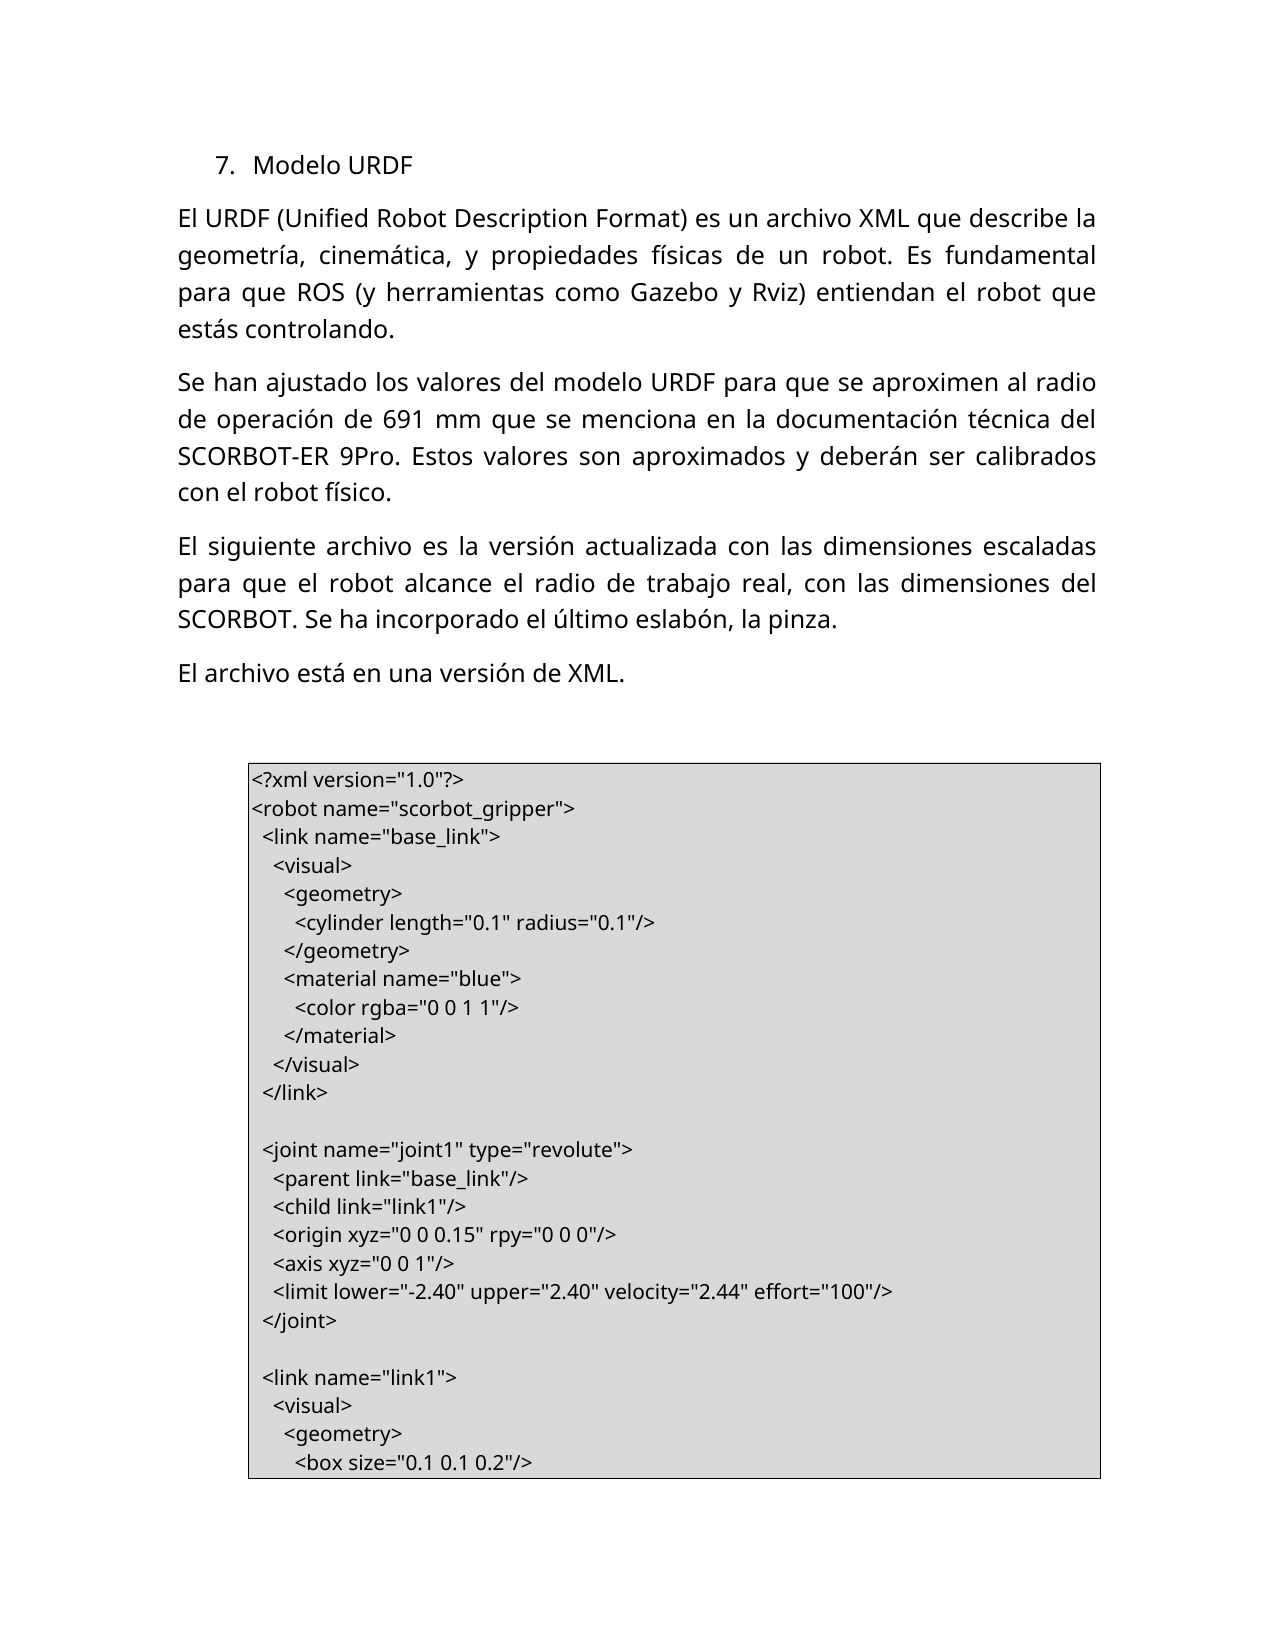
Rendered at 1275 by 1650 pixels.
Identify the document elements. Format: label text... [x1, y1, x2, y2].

text El archivo está en una versión de XML. [177, 656, 1098, 689]
text </link> [249, 1075, 1100, 1104]
text <axis xyz="0 0 1"/> [249, 1246, 1100, 1274]
text <link name="base_link"> [249, 819, 1100, 848]
text <color rgba="0 0 1 1"/> [249, 990, 1100, 1018]
text Se han ajustado los valores del modelo URDF para que se aproximen al radio de operación de 691 mm que se menciona en la documentación técnica del SCORBOT-ER 9Pro. Estos valores son aproximados y deberán ser calibrados con el robot físico. [177, 365, 1098, 509]
text <cylinder length="0.1" radius="0.1"/> [249, 904, 1100, 933]
text <visual> [249, 848, 1100, 876]
text <limit lower="-2.40" upper="2.40" velocity="2.44" effort="100"/> [249, 1274, 1100, 1303]
text <child link="link1"/> [249, 1189, 1100, 1217]
text <geometry> [249, 876, 1100, 904]
text El siguiente archivo es la versión actualizada con las dimensiones escaladas para que el robot alcance el radio de trabajo real, con las dimensiones del SCORBOT. Se ha incorporado el último eslabón, la pinza. [177, 528, 1098, 636]
text <parent link="base_link"/> [249, 1161, 1100, 1189]
text </material> [249, 1018, 1100, 1047]
text <?xml version="1.0"?> [249, 764, 1100, 791]
text <origin xyz="0 0 0.15" rpy="0 0 0"/> [249, 1217, 1100, 1246]
text </geometry> [249, 933, 1100, 961]
text <visual> [249, 1388, 1100, 1416]
text <link name="link1"> [249, 1359, 1100, 1388]
text </joint> [249, 1303, 1100, 1331]
text <joint name="joint1" type="revolute"> [249, 1132, 1100, 1161]
text </visual> [249, 1047, 1100, 1075]
text <robot name="scorbot_gripper"> [249, 791, 1100, 819]
text <material name="blue"> [249, 961, 1100, 990]
text <geometry> [249, 1416, 1100, 1445]
text <box size="0.1 0.1 0.2"/> [249, 1445, 1100, 1478]
text El URDF (Unified Robot Description Format) es un archivo XML que describe la geometría, cinemática, y propiedades físicas de un robot. Es fundamental para que ROS (y herramientas como Gazebo y Rviz) entiendan el robot que estás controlando. [177, 201, 1098, 345]
list Modelo URDF [215, 148, 1098, 182]
